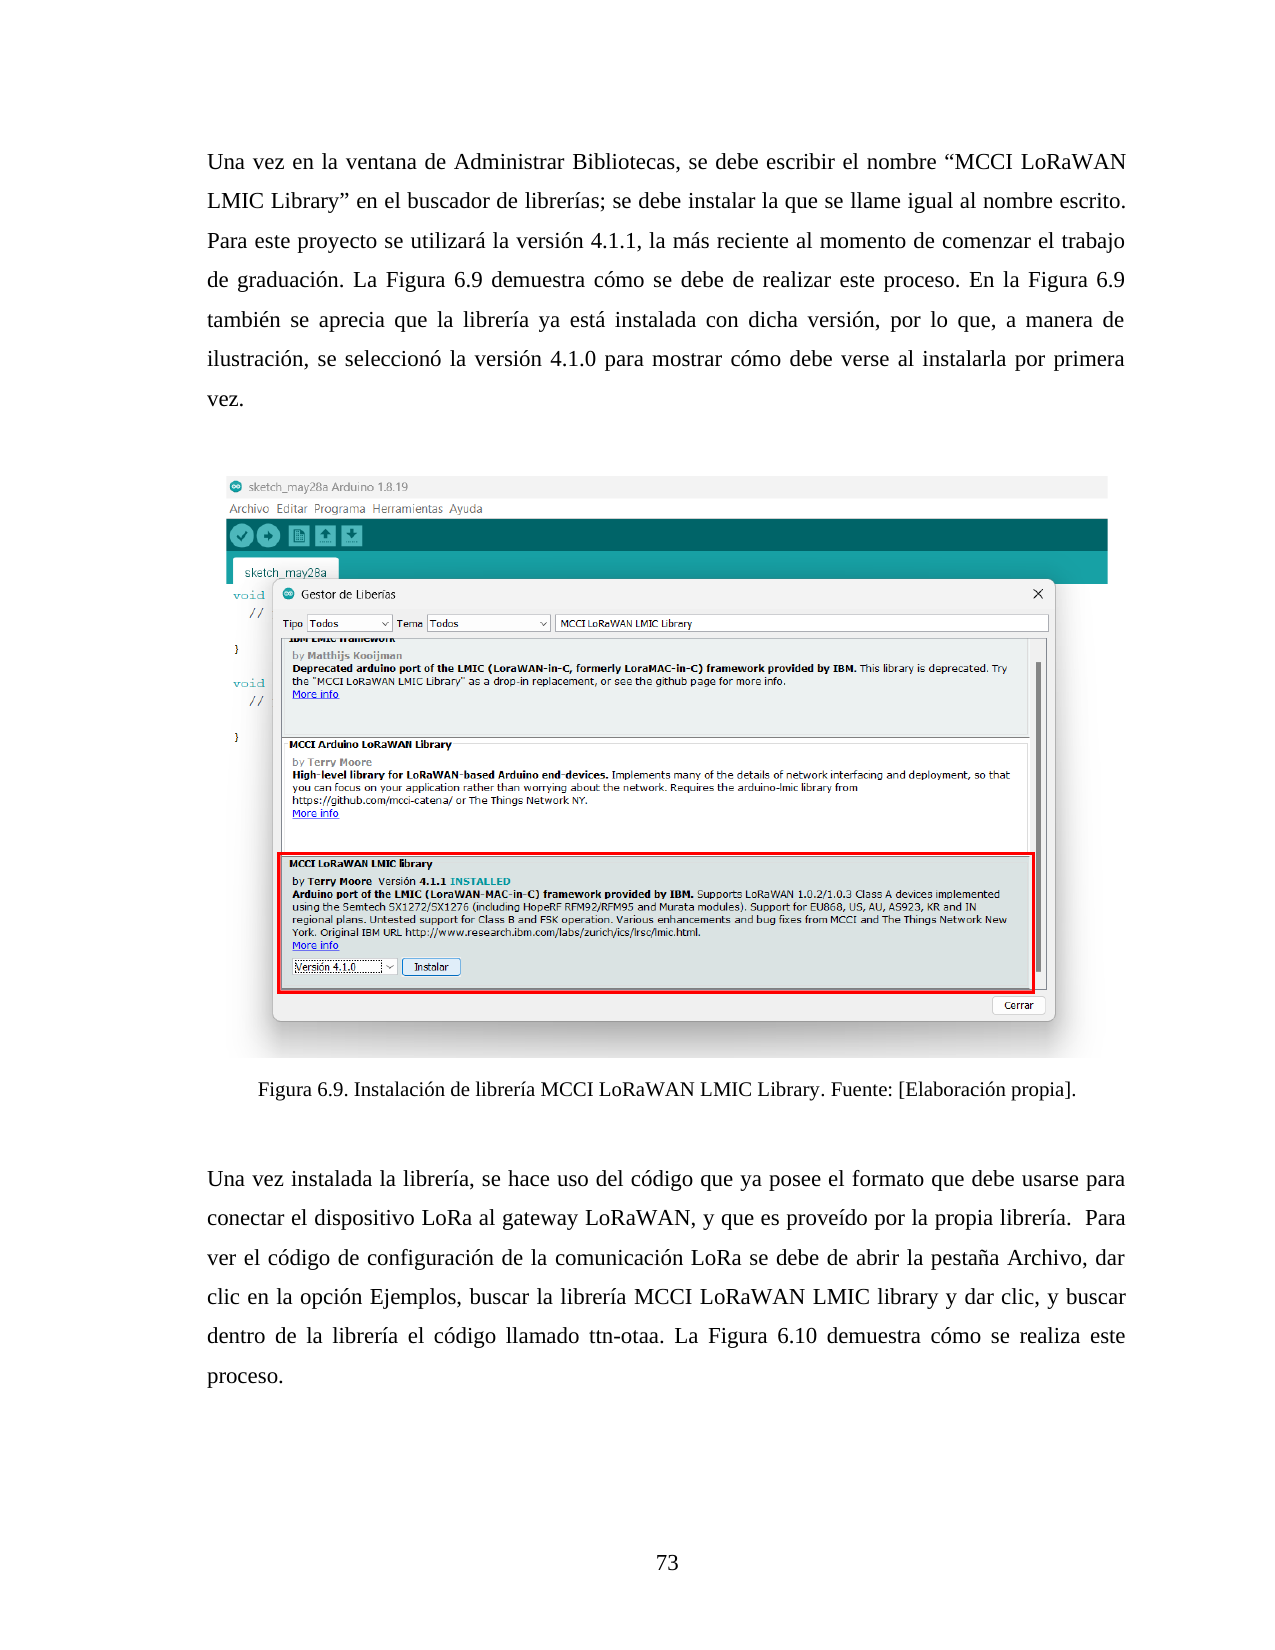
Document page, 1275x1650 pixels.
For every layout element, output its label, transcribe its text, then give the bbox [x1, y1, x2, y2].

text Figura 6.9. Instalación de librería MCCI LoRaWAN LMIC Library. Fuente: [Elaboración propia]. [207, 1077, 1127, 1101]
text Una vez instalada la librería, se hace uso del código que ya posee el formato que debe usarse para conectar el dispositivo LoRa al gateway LoRaWAN, y que es proveído por la propia librería. Para ver el código de configuración de la comunicación LoRa se debe de abrir la pestaña Archivo, dar clic en la opción Ejemplos, buscar la librería MCCI LoRaWAN LMIC library y dar clic, y buscar dentro de la librería el código llamado ttn-otaa. La Figura 6.10 demuestra cómo se realiza este proceso. [207, 1165, 1127, 1388]
text Una vez en la ventana de Administrar Bibliotecas, se debe escribir el nombre “MCCI LoRaWAN LMIC Library” en el buscador de librerías; se debe instalar la que se llame igual al nombre escrito. Para este proyecto se utilizará la versión 4.1.1, la más reciente al momento de comenzar el trabajo de graduación. La Figura 6.9 demuestra cómo se debe de realizar este proceso. En la Figura 6.9 también se aprecia que la librería ya está instalada con dicha versión, por lo que, a manera de ilustración, se seleccionó la versión 4.1.0 para mostrar cómo debe verse al instalarla por primera vez. [207, 148, 1127, 411]
picture [226, 476, 1108, 1058]
